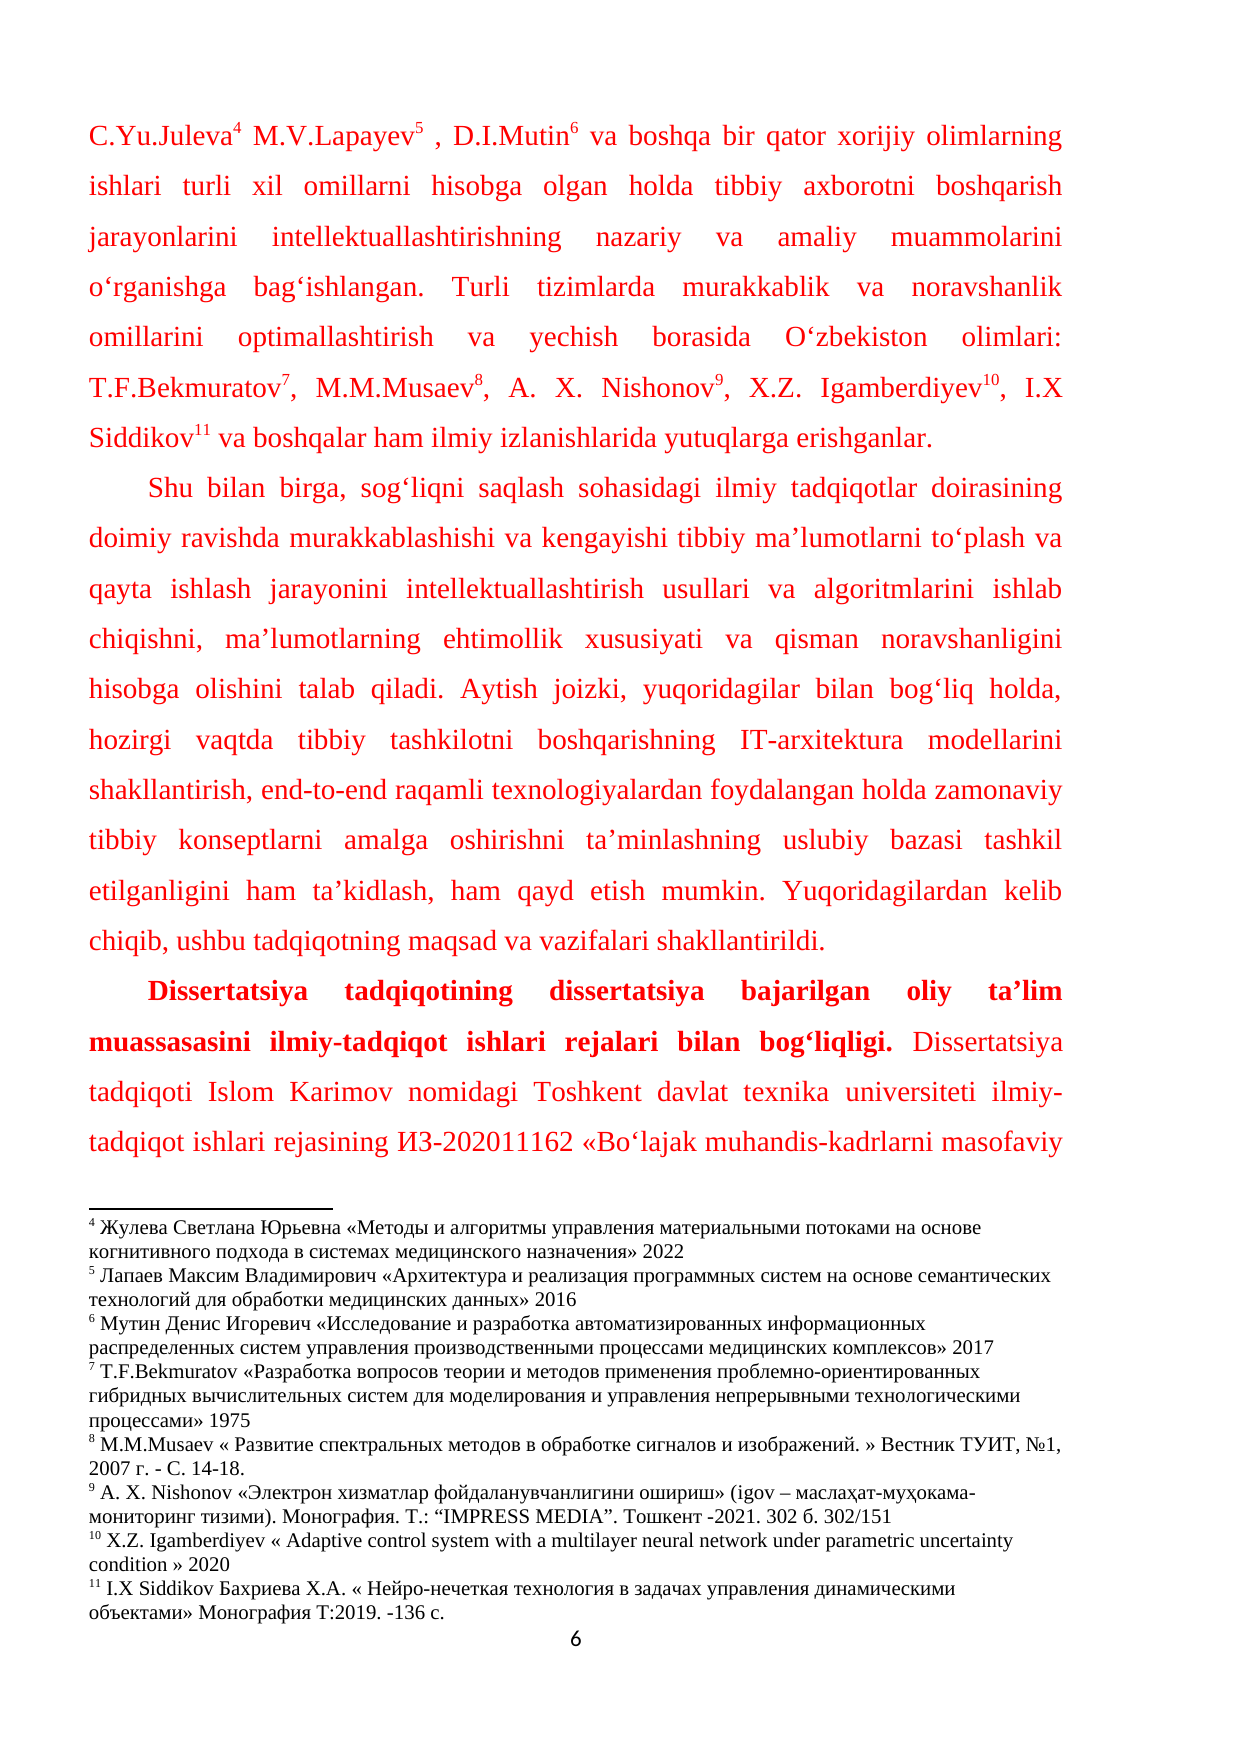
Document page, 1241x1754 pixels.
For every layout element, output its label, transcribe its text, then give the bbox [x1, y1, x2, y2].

text Dissertatsiya tadqiqotining dissertatsiya bajarilgan oliy taʼlim muassasasini ilmiy-tadqiqot ishlari rejalari bilan bog‘liqligi. Dissertatsiya tadqiqoti Islom Karimov nomidagi Toshkent davlat texnika universiteti ilmiy-tadqiqot ishlari rejasining ИЗ-202011162 «Boʻlajak muhandis-kadrlarni masofaviy oʻqitish va uning natijalarini “SMART” texnologiyasi yordamida baholashning dasturiy taʼminotini yaratish» (2022-2023) mavzularidagi ilmiy loyihalari doirasida bajarilgan. [89, 973, 1063, 1158]
text Shu bilan birga, sog‘liqni saqlash sohasidagi ilmiy tadqiqotlar doirasining doimiy ravishda murakkablashishi va kengayishi tibbiy maʼlumotlarni to‘plash va qayta ishlash jarayonini intellektuallashtirish usullari va algoritmlarini ishlab chiqishni, maʼlumotlarning ehtimollik xususiyati va qisman noravshanligini hisobga olishini talab qiladi. Aytish joizki, yuqoridagilar bilan bog‘liq holda, hozirgi vaqtda tibbiy tashkilotni boshqarishning IT-arxitektura modellarini shakllantirish, end-to-end raqamli texnologiyalardan foydalangan holda zamonaviy tibbiy konseptlarni amalga oshirishni taʼminlashning uslubiy bazasi tashkil etilganligini ham taʼkidlash, ham qayd etish mumkin. Yuqoridagilardan kelib chiqib, ushbu tadqiqotning maqsad va vazifalari shakllantirildi. [89, 470, 1063, 957]
